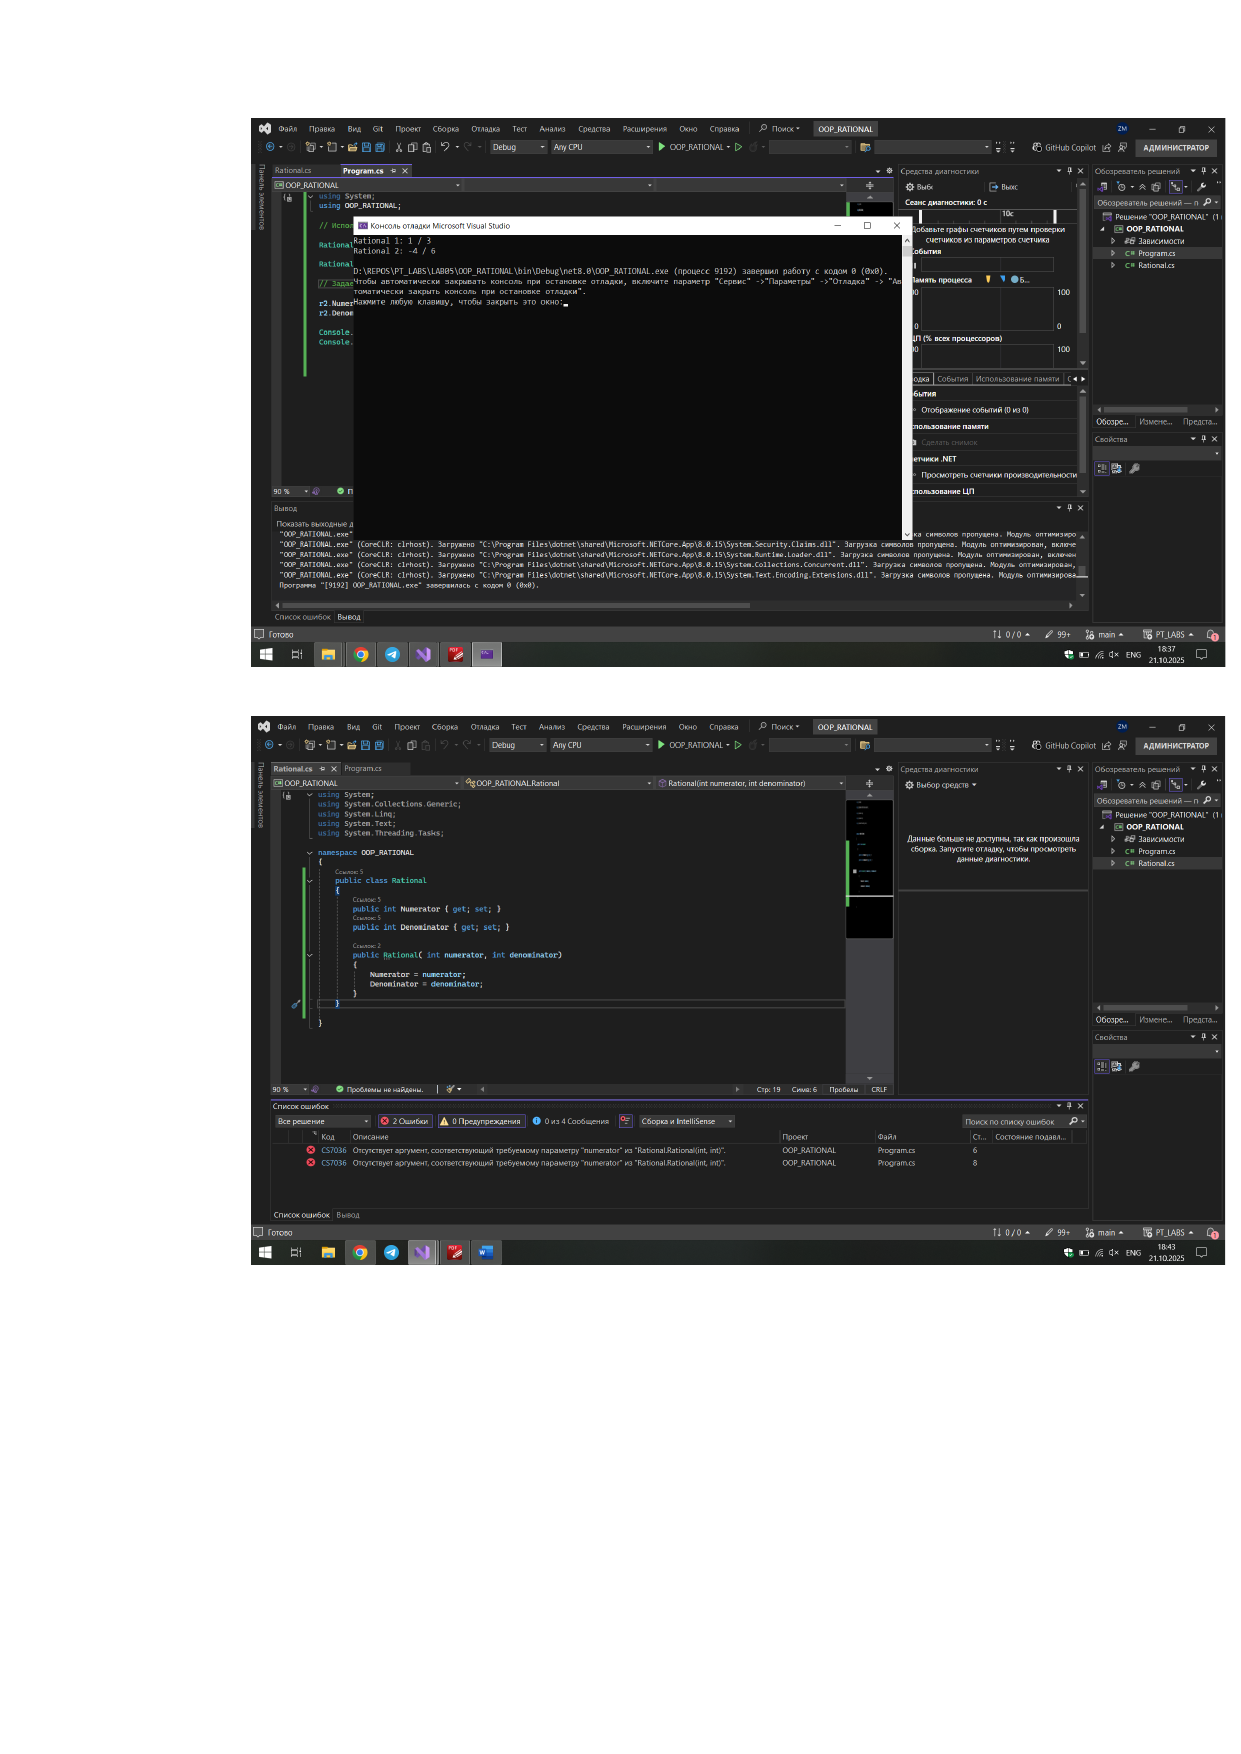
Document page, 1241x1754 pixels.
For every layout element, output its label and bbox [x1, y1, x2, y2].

picture [251, 118, 1226, 667]
picture [251, 716, 1226, 1265]
